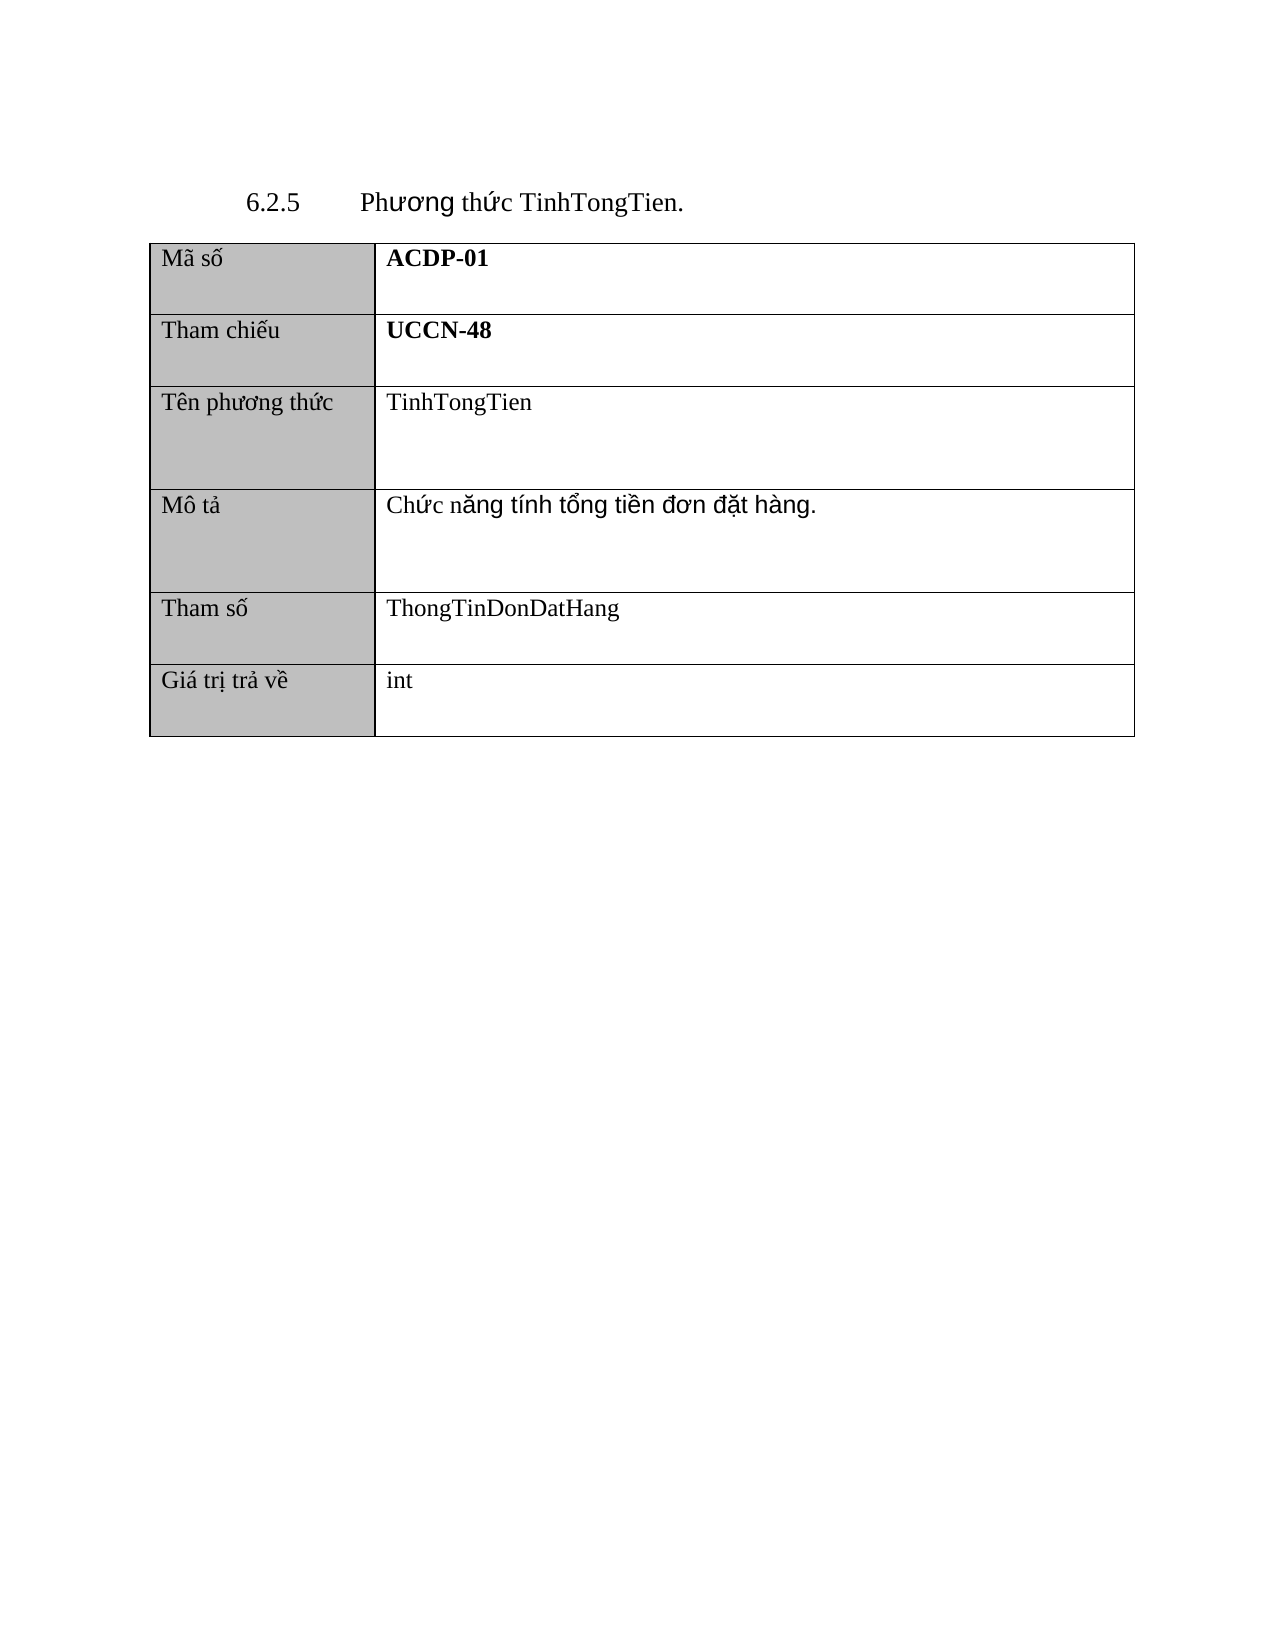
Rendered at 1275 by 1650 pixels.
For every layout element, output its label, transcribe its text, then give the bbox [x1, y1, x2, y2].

list Phương thức TinhTongTien. [300, 186, 1125, 217]
table_cell Giá trị trả về [151, 665, 374, 736]
table_header ACDP-01 [376, 244, 1134, 314]
table_cell Chức năng tính tổng tiền đơn đặt hàng. [376, 490, 1134, 592]
table_cell int [376, 665, 1134, 736]
table_cell Tham chiếu [151, 315, 374, 386]
table_cell TinhTongTien [376, 387, 1134, 489]
table_header Mã số [151, 244, 374, 314]
table_cell Tham số [151, 593, 374, 664]
table_cell Mô tả [151, 490, 374, 592]
table_cell UCCN-48 [376, 315, 1134, 386]
table_cell Tên phương thức [151, 387, 374, 489]
table_cell ThongTinDonDatHang [376, 593, 1134, 664]
